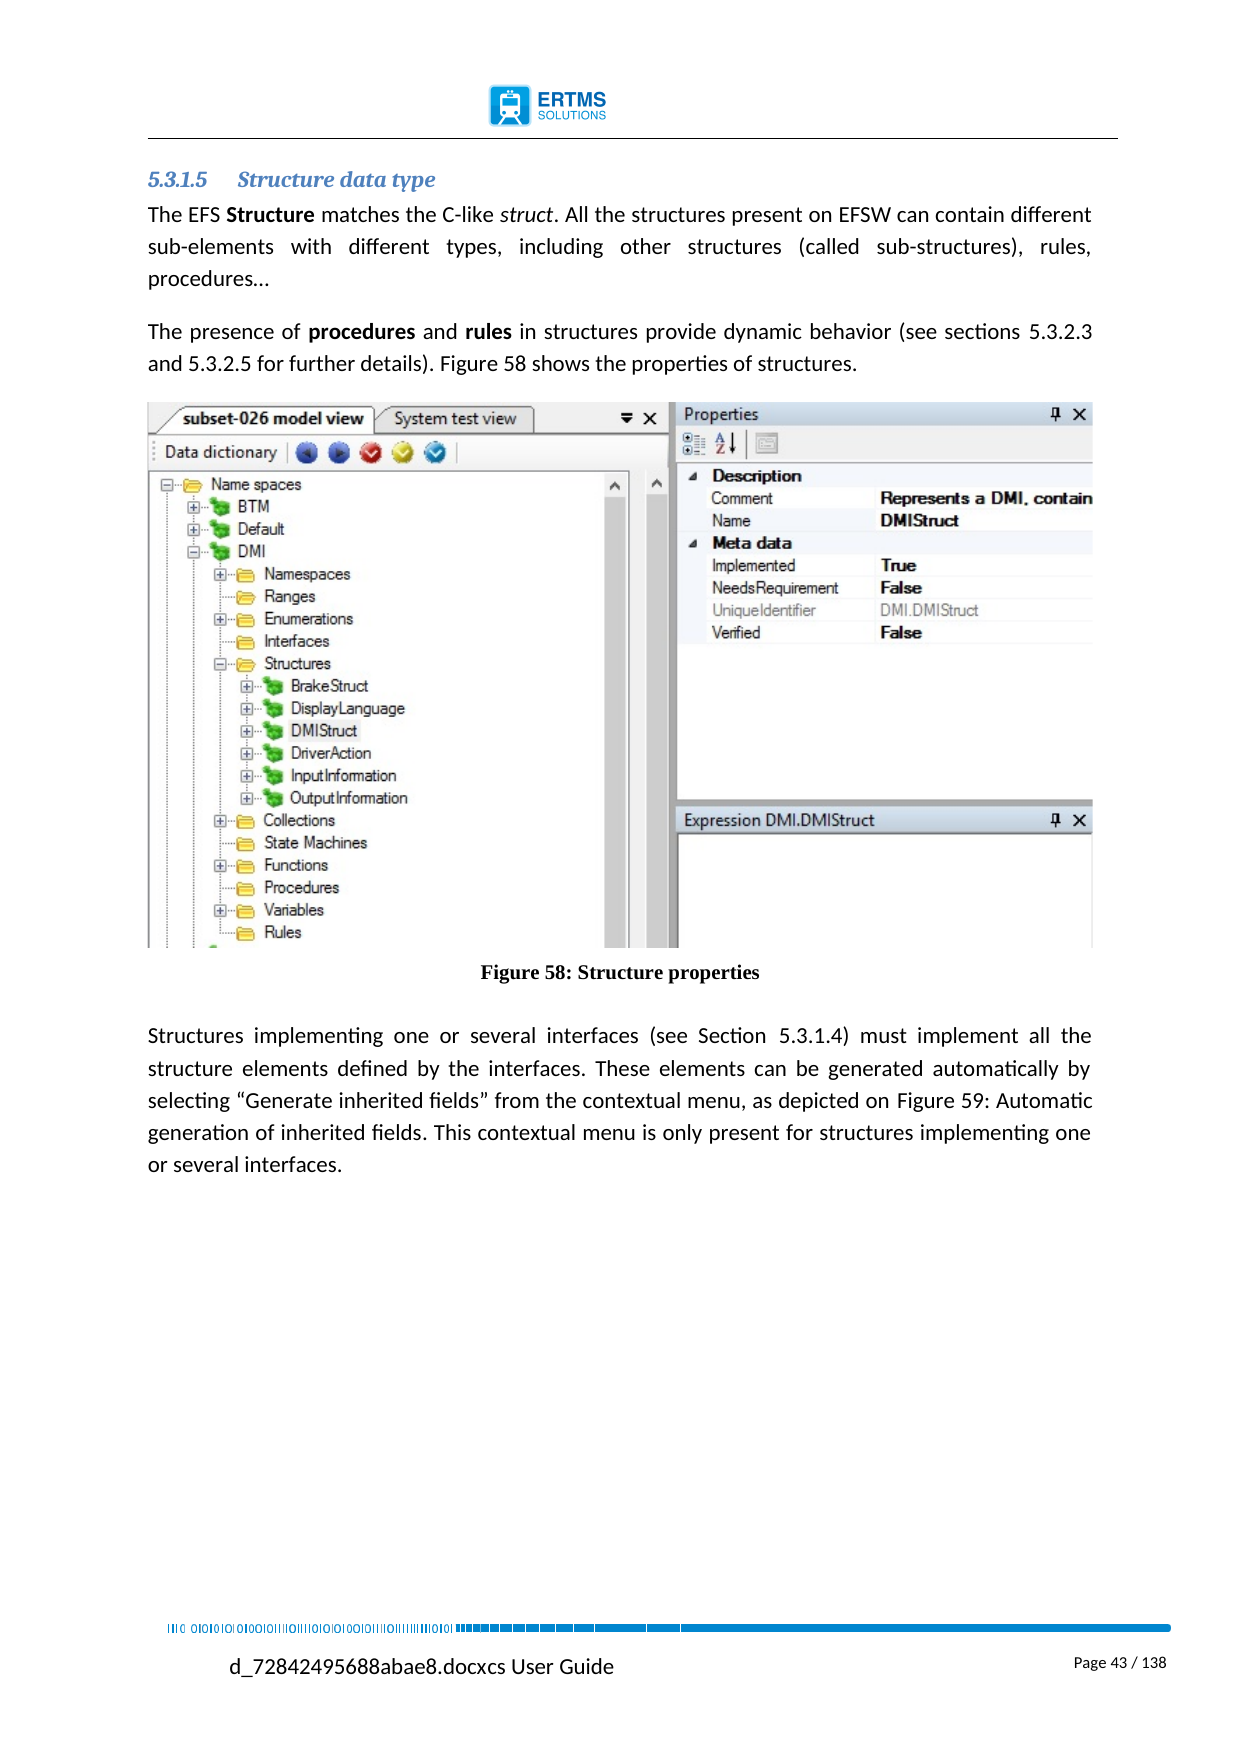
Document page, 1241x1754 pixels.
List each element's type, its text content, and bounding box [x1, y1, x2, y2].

text Structures implementing one or several interfaces (see Section 5.3.1.4) must implement all the structure elements defined by the interfaces. These elements can be generated automatically by selecting “Generate inherited fields” from the contextual menu, as depicted on Figure 59: Automatic generation of inherited fields. This contextual menu is only present for structures implementing one or several interfaces. [148, 1022, 1093, 1178]
picture [167, 1624, 1171, 1633]
text The presence of procedures and rules in structures provide dynamic behavior (see sections 5.3.2.3 and 5.3.2.5 for further details). Figure 58 shows the properties of structures. [148, 317, 1093, 377]
text The EFS Structure matches the C-like struct. All the structures present on EFSW can contain different sub-elements with different types, including other structures (called sub-structures), rules, procedures… [148, 200, 1093, 292]
picture [477, 73, 617, 138]
picture [147, 402, 1093, 948]
subtitle Structure data type [148, 167, 1093, 193]
text Figure 58: Structure properties [148, 960, 1093, 984]
